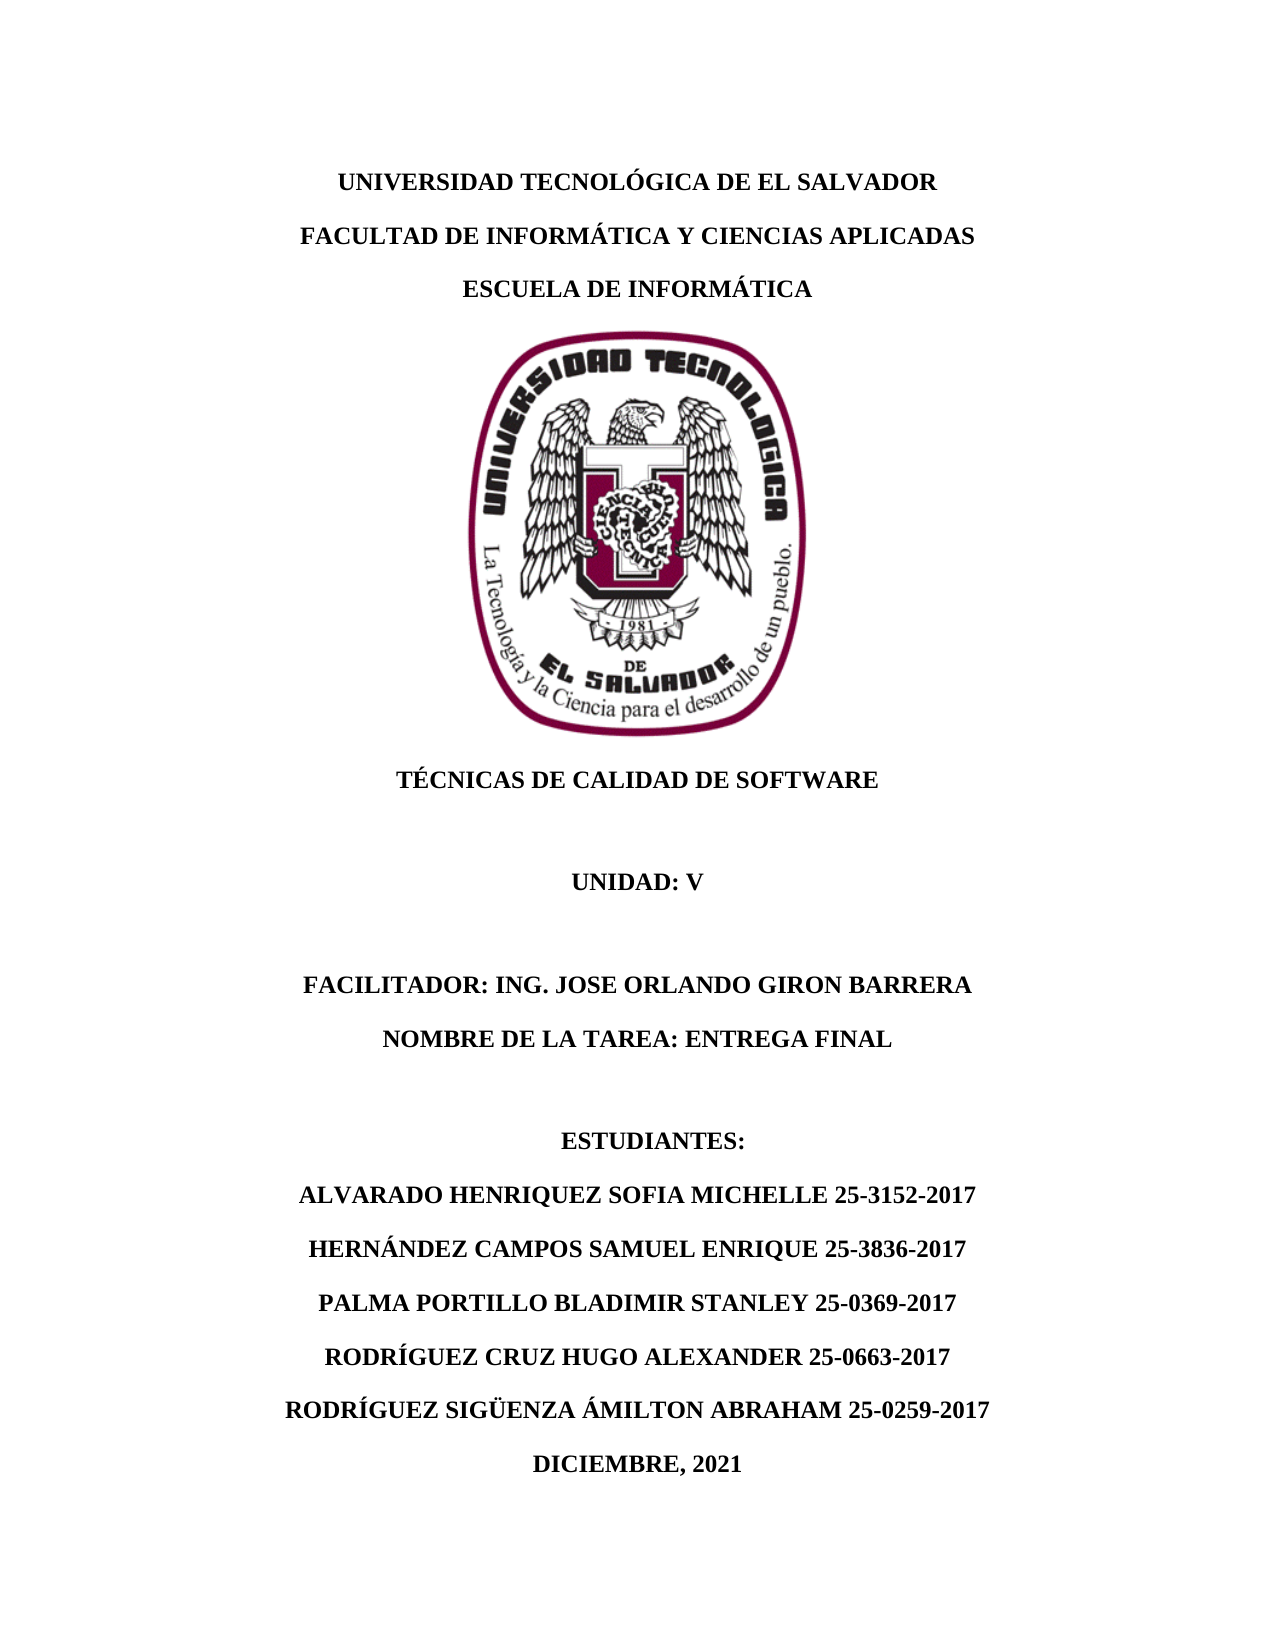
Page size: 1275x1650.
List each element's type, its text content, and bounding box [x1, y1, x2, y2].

text ESCUELA DE INFORMÁTICA [177, 274, 1098, 303]
text UNIVERSIDAD TECNOLÓGICA DE EL SALVADOR [177, 167, 1098, 196]
text DICIEMBRE, 2021 [177, 1449, 1098, 1478]
text RODRÍGUEZ SIGÜENZA ÁMILTON ABRAHAM 25-0259-2017 [177, 1395, 1098, 1424]
picture [464, 328, 811, 740]
text ESTUDIANTES: [177, 1126, 1098, 1155]
text FACILITADOR: ING. JOSE ORLANDO GIRON BARRERA [177, 970, 1098, 999]
text UNIDAD: V [177, 867, 1098, 896]
text TÉCNICAS DE CALIDAD DE SOFTWARE [177, 765, 1098, 794]
text FACULTAD DE INFORMÁTICA Y CIENCIAS APLICADAS [177, 221, 1098, 249]
text ALVARADO HENRIQUEZ SOFIA MICHELLE 25-3152-2017 [177, 1180, 1098, 1209]
text HERNÁNDEZ CAMPOS SAMUEL ENRIQUE 25-3836-2017 [177, 1234, 1098, 1263]
text NOMBRE DE LA TAREA: ENTREGA FINAL [177, 1024, 1098, 1053]
text PALMA PORTILLO BLADIMIR STANLEY 25-0369-2017 [177, 1288, 1098, 1316]
text RODRÍGUEZ CRUZ HUGO ALEXANDER 25-0663-2017 [177, 1342, 1098, 1370]
